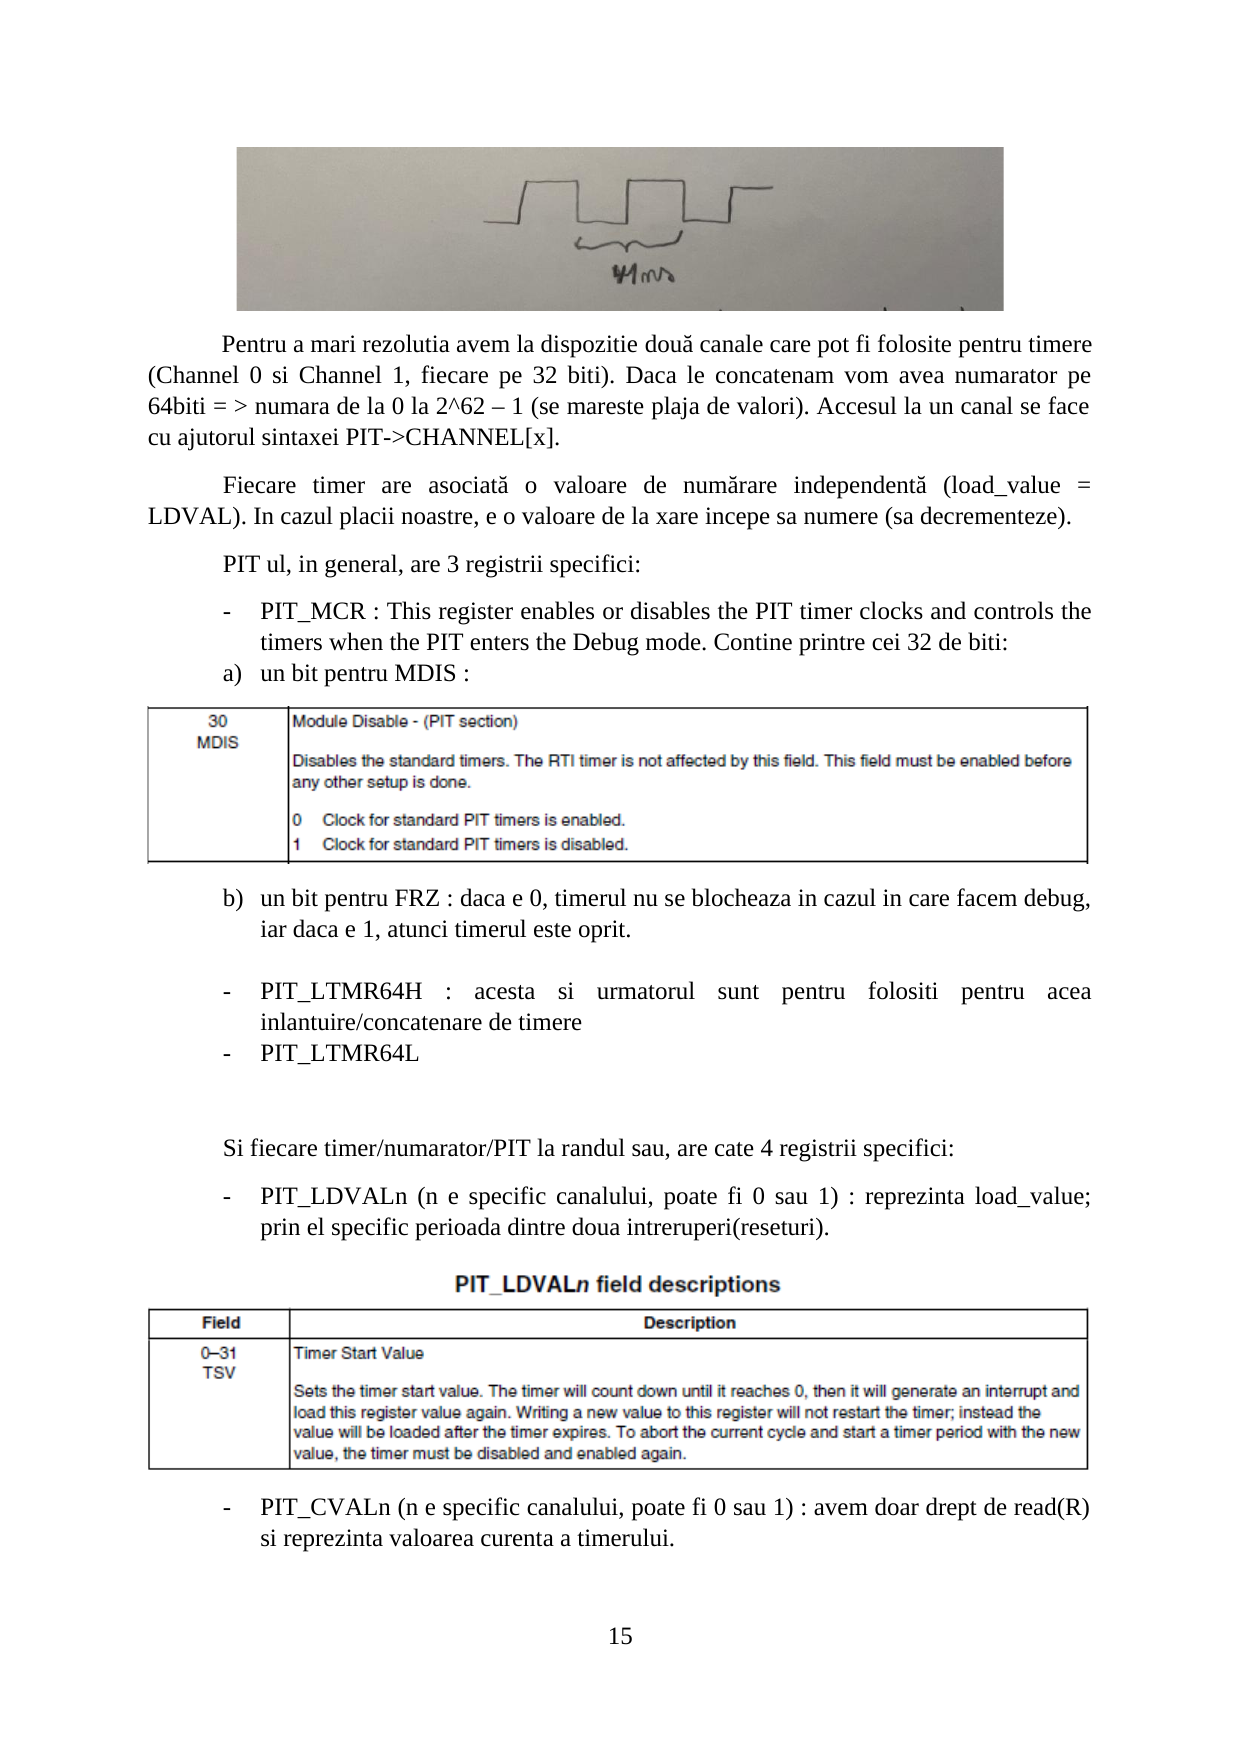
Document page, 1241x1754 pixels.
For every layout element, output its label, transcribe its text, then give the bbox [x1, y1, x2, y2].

picture [147, 706, 1093, 864]
text Fiecare timer are asociată o valoare de numărare independentă (load_value = LDVAL). In cazul placii noastre, e o valoare de la xare incepe sa numere (sa decrementeze). [148, 470, 1092, 530]
text Pentru a mari rezolutia avem la dispozitie două canale care pot fi folosite pentru timere (Channel 0 si Channel 1, fiecare pe 32 biti). Daca le concatenam vom avea numarator pe 64biti = > numara de la 0 la 2^62 – 1 (se mareste plaja de valori). Accesul la un canal se face cu ajutorul sintaxei PIT->CHANNEL[x]. [148, 329, 1092, 451]
list PIT_LDVALn (n e specific canalului, poate fi 0 sau 1) : reprezinta load_value; prin el specific perioada dintre doua intreruperi(reseturi). [223, 1181, 1092, 1241]
list PIT_CVALn (n e specific canalului, poate fi 0 sau 1) : avem doar drept de read(R) si reprezinta valoarea curenta a timerului. [223, 1492, 1092, 1552]
list PIT_LTMR64L [223, 1038, 1092, 1067]
list PIT_MCR : This register enables or disables the PIT timer clocks and controls the timers when the PIT enters the Debug mode. Contine printre cei 32 de biti: [223, 596, 1092, 656]
text Si fiecare timer/numarator/PIT la randul sau, are cate 4 registrii specifici: [148, 1133, 1092, 1162]
picture [236, 147, 1004, 311]
text PIT ul, in general, are 3 registrii specifici: [148, 549, 1092, 577]
picture [147, 1259, 1093, 1473]
list un bit pentru MDIS : [223, 658, 1092, 687]
list un bit pentru FRZ : daca e 0, timerul nu se blocheaza in cazul in care facem debug, iar daca e 1, atunci timerul este oprit. [223, 883, 1092, 942]
list PIT_LTMR64H : acesta si urmatorul sunt pentru folositi pentru acea inlantuire/concatenare de timere [223, 976, 1092, 1036]
